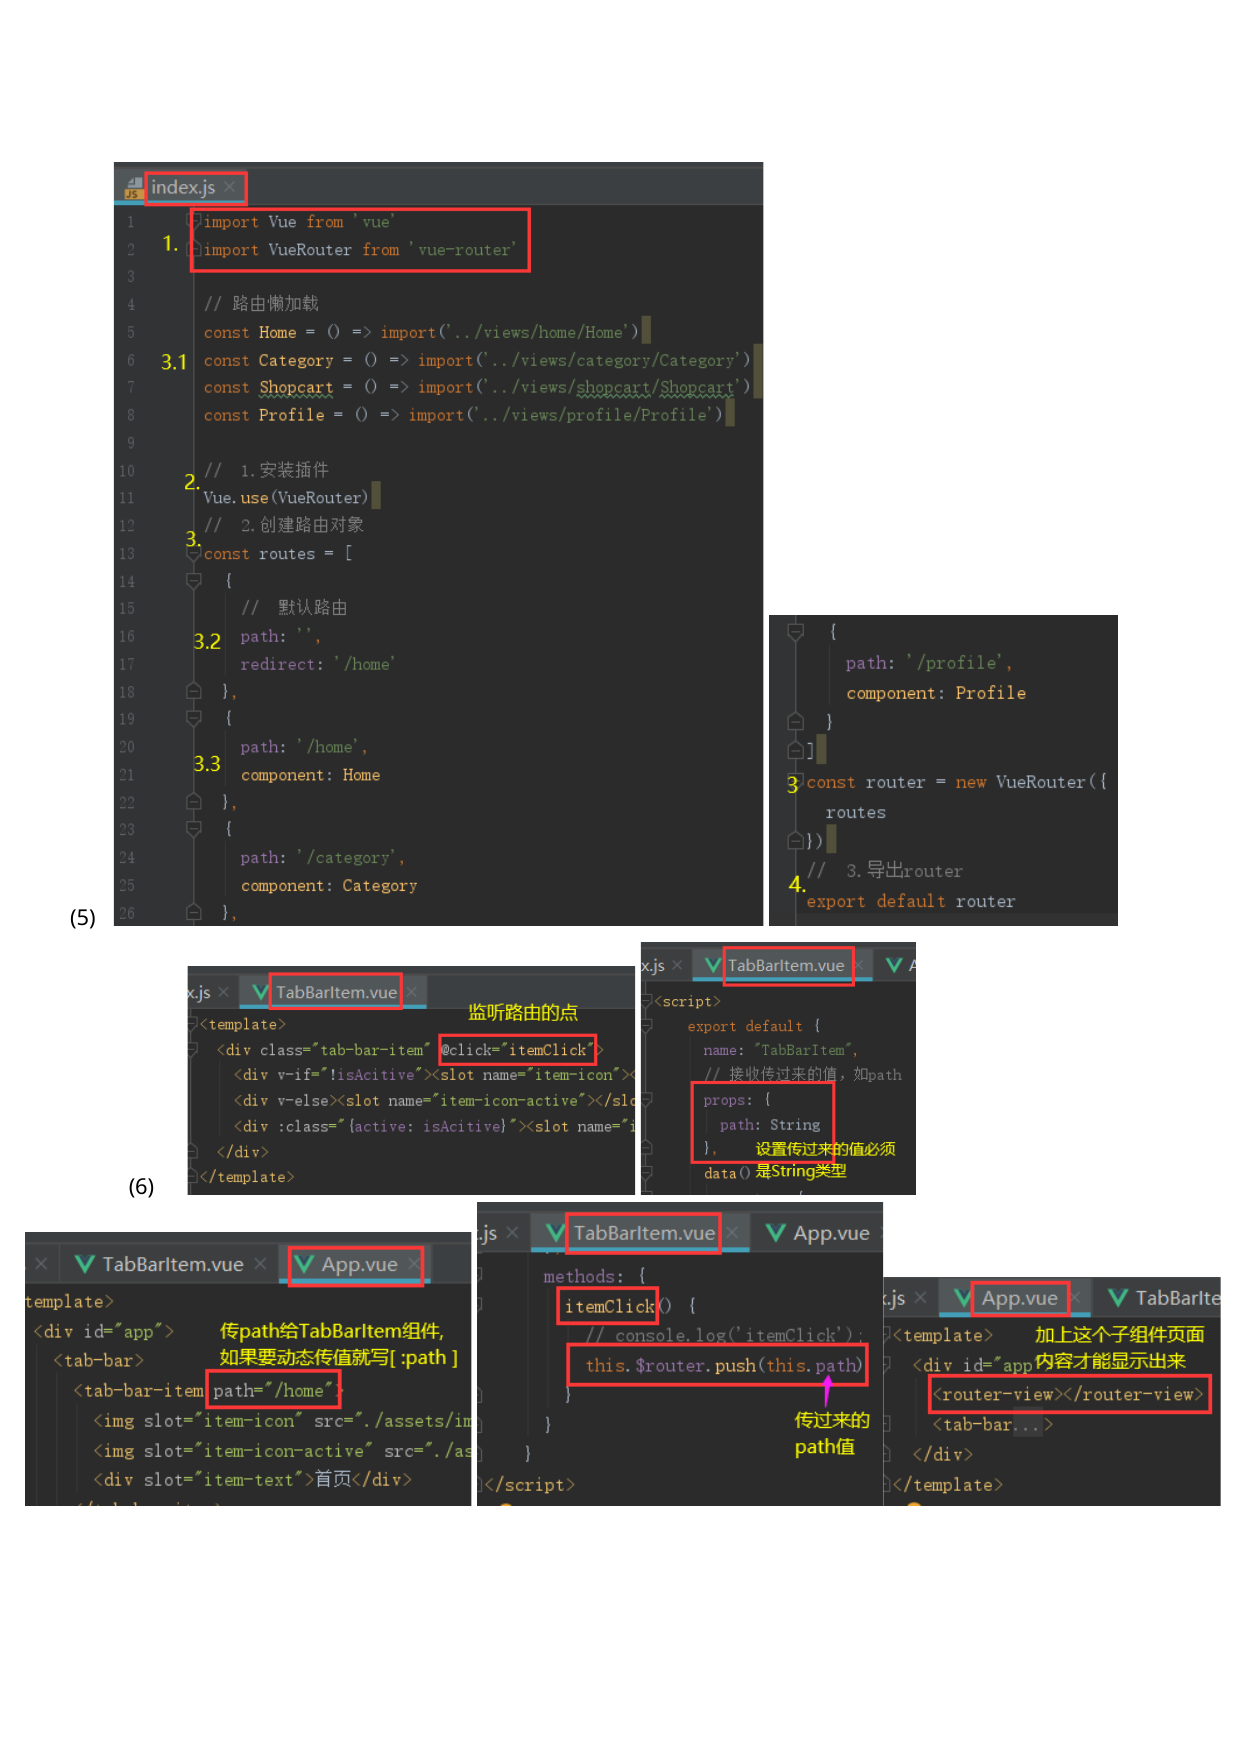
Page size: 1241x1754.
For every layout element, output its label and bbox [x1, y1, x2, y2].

picture [640, 942, 916, 1195]
picture [477, 1202, 1221, 1506]
picture [769, 615, 1118, 926]
picture [113, 162, 764, 926]
picture [25, 1232, 472, 1506]
picture [187, 966, 636, 1195]
